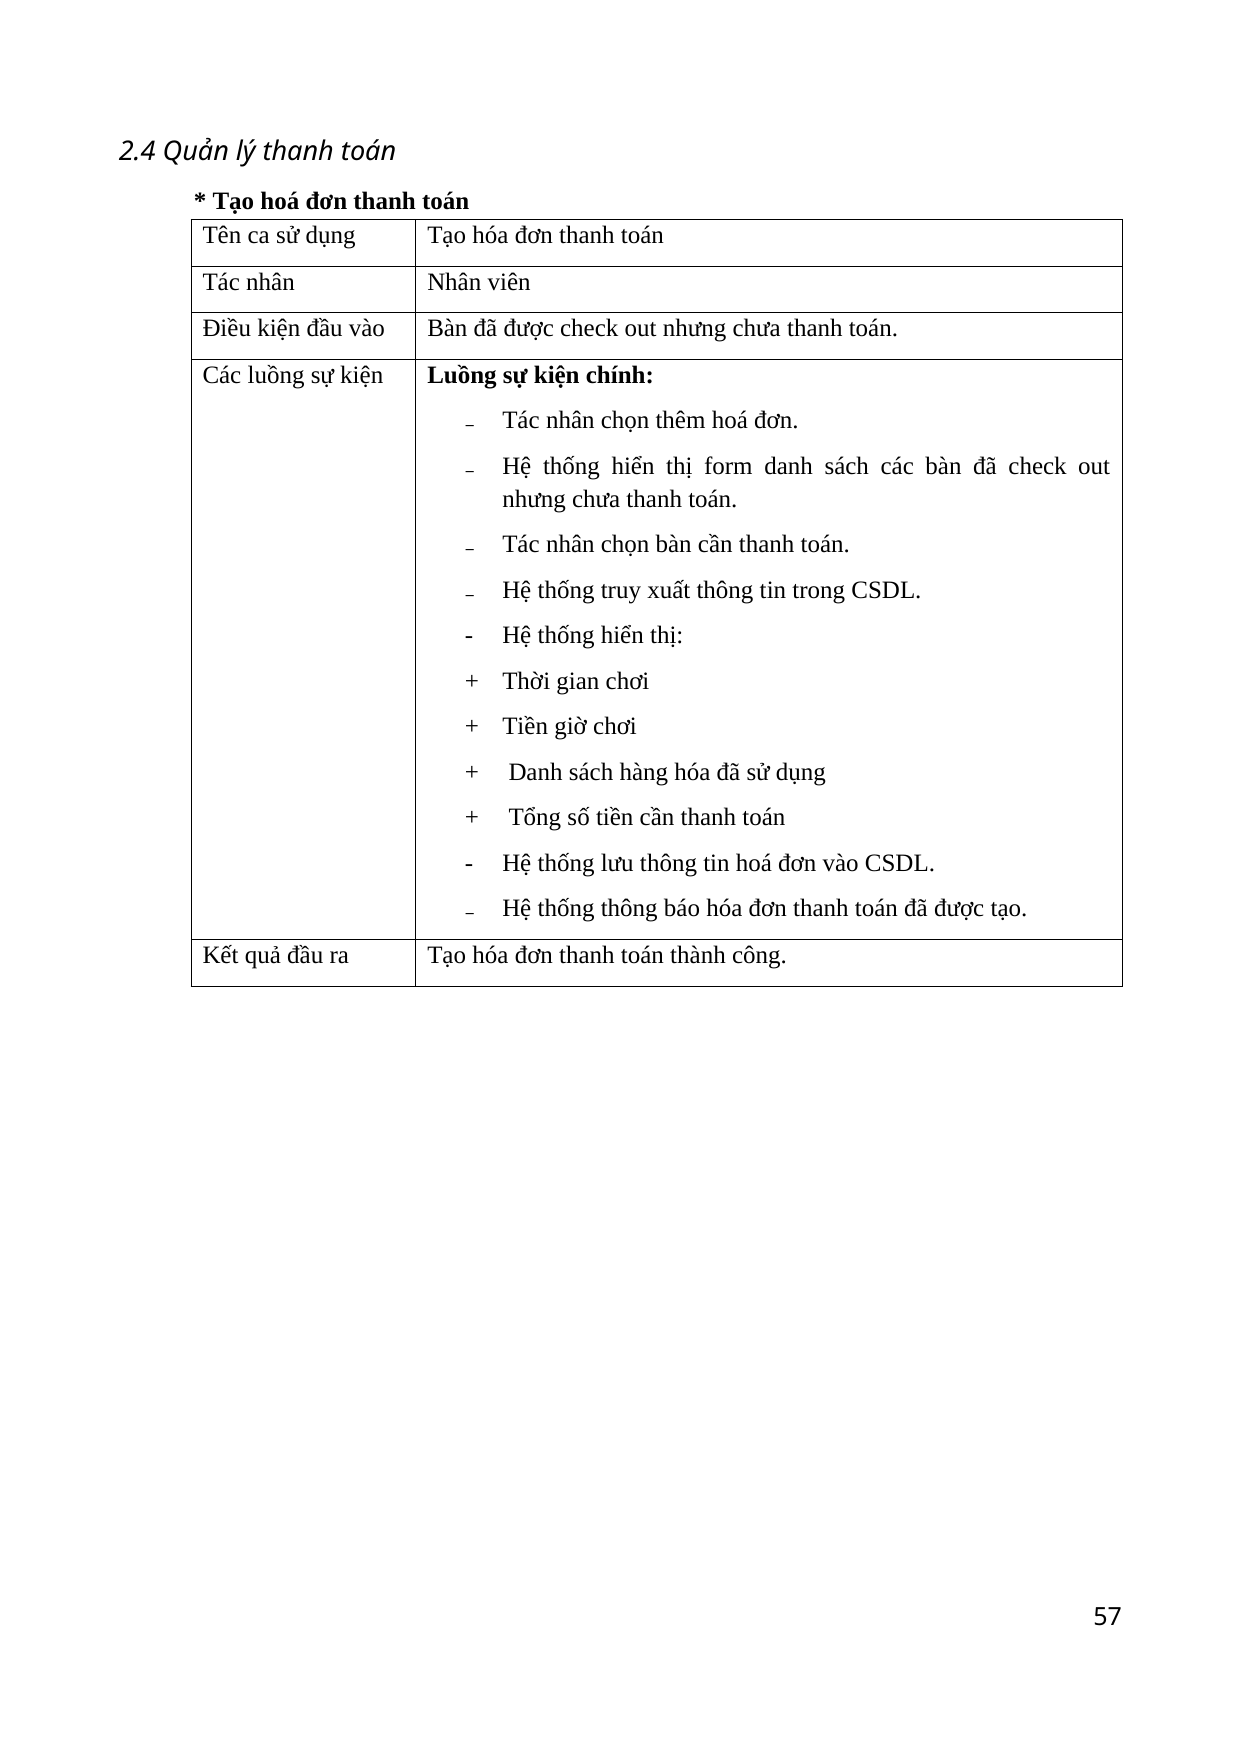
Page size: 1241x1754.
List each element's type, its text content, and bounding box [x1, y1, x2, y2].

table_header Tên ca sử dụng [192, 220, 415, 266]
table_cell Tác nhân [192, 267, 415, 312]
table_cell Kết quả đầu ra [192, 940, 415, 986]
table_cell Các luồng sự kiện [192, 360, 415, 939]
table_cell Luồng sự kiện chính: Tác nhân chọn thêm hoá đơn. Hệ thống hiển thị form danh sách các bàn đã check out nhưng chưa thanh toán. Tác nhân chọn bàn cần thanh toán. Hệ thống truy xuất thông tin trong CSDL. Hệ thống hiển thị: Thời gian chơi Tiền giờ chơi Danh sách hàng hóa đã sử dụng Tổng số tiền cần thanh toán Hệ thống lưu thông tin hoá đơn vào CSDL. Hệ thống thông báo hóa đơn thanh toán đã được tạo. [416, 360, 1122, 939]
text 2.4 Quản lý thanh toán [118, 131, 1122, 168]
table_cell Bàn đã được check out nhưng chưa thanh toán. [416, 313, 1122, 359]
table_cell Điều kiện đầu vào [192, 313, 415, 359]
table_header Tạo hóa đơn thanh toán [416, 220, 1122, 266]
text * Tạo hoá đơn thanh toán [118, 186, 1122, 215]
table_cell Tạo hóa đơn thanh toán thành công. [416, 940, 1122, 986]
table_cell Nhân viên [416, 267, 1122, 312]
